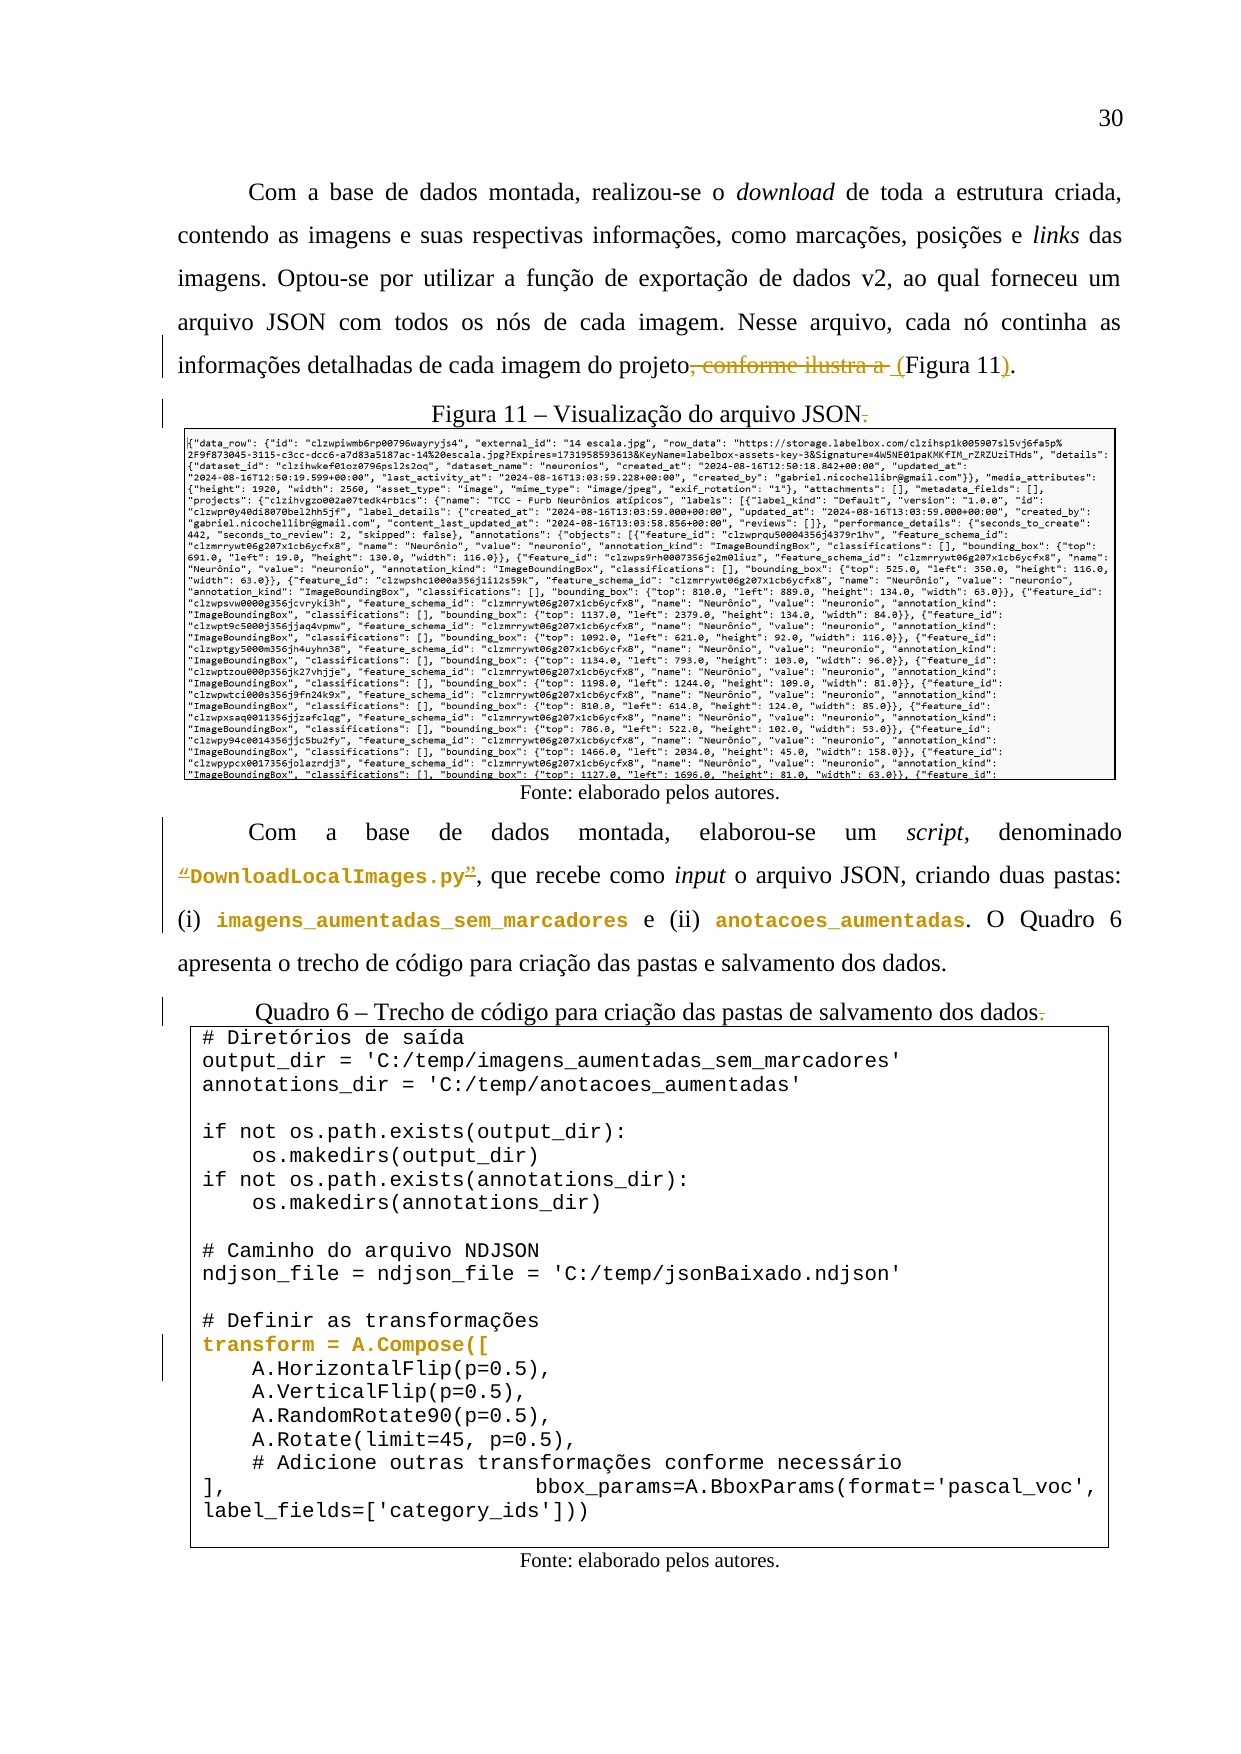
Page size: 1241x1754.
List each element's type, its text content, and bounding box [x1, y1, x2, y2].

table_header # Diretórios de saída output_dir = 'C:/temp/imagens_aumentadas_sem_marcadores' annotations_dir = 'C:/temp/anotacoes_aumentadas' if not os.path.exists(output_dir): os.makedirs(output_dir) if not os.path.exists(annotations_dir): os.makedirs(annotations_dir) # Caminho do arquivo NDJSON ndjson_file = ndjson_file = 'C:/temp/jsonBaixado.ndjson' # Definir as transformações transform = A.Compose([ A.HorizontalFlip(p=0.5), A.VerticalFlip(p=0.5), A.RandomRotate90(p=0.5), A.Rotate(limit=45, p=0.5), # Adicione outras transformações conforme necessário ], bbox_params=A.BboxParams(format='pascal_voc', label_fields=['category_ids'])) [191, 1027, 1108, 1547]
text Com a base de dados montada, realizou-se o download de toda a estrutura criada, contendo as imagens e suas respectivas informações, como marcações, posições e links das imagens. Optou-se por utilizar a função de exportação de dados v2, ao qual forneceu um arquivo JSON com todos os nós de cada imagem. Nesse arquivo, cada nó continha as informações detalhadas de cada imagem do projetoFigura 11. [177, 177, 1122, 378]
text Com a base de dados montada, elaborou-se um script, denominado DownloadLocalImages.py, que recebe como input o arquivo JSON, criando duas pastas: (i) imagens_aumentadas_sem_marcadores e (ii) anotacoes_aumentadas. O Quadro 6 apresenta o trecho de código para criação das pastas e salvamento dos dados. [177, 817, 1122, 976]
picture [185, 429, 1114, 779]
text Fonte: elaborado pelos autores. [177, 780, 1122, 804]
text Fonte: elaborado pelos autores. [177, 1548, 1122, 1572]
